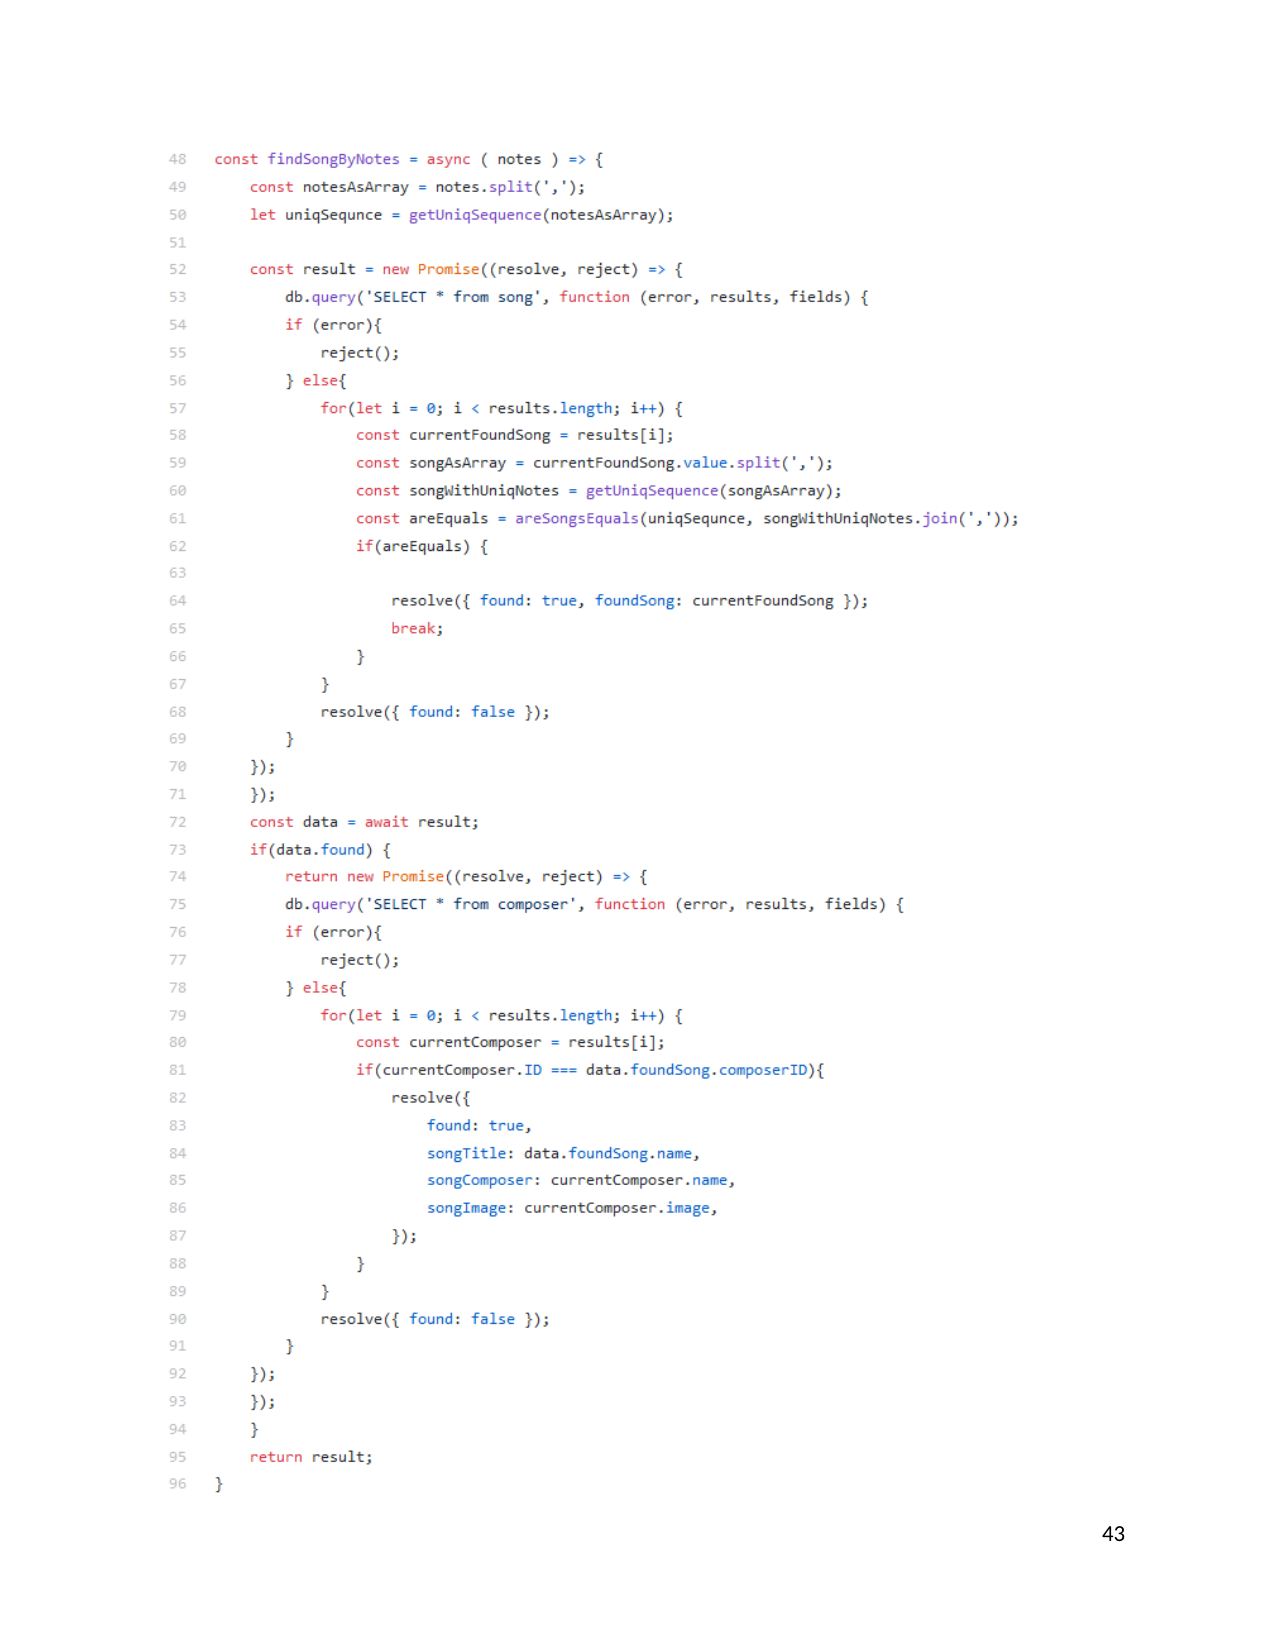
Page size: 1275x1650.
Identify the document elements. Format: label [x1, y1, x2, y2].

picture [150, 150, 1026, 1500]
